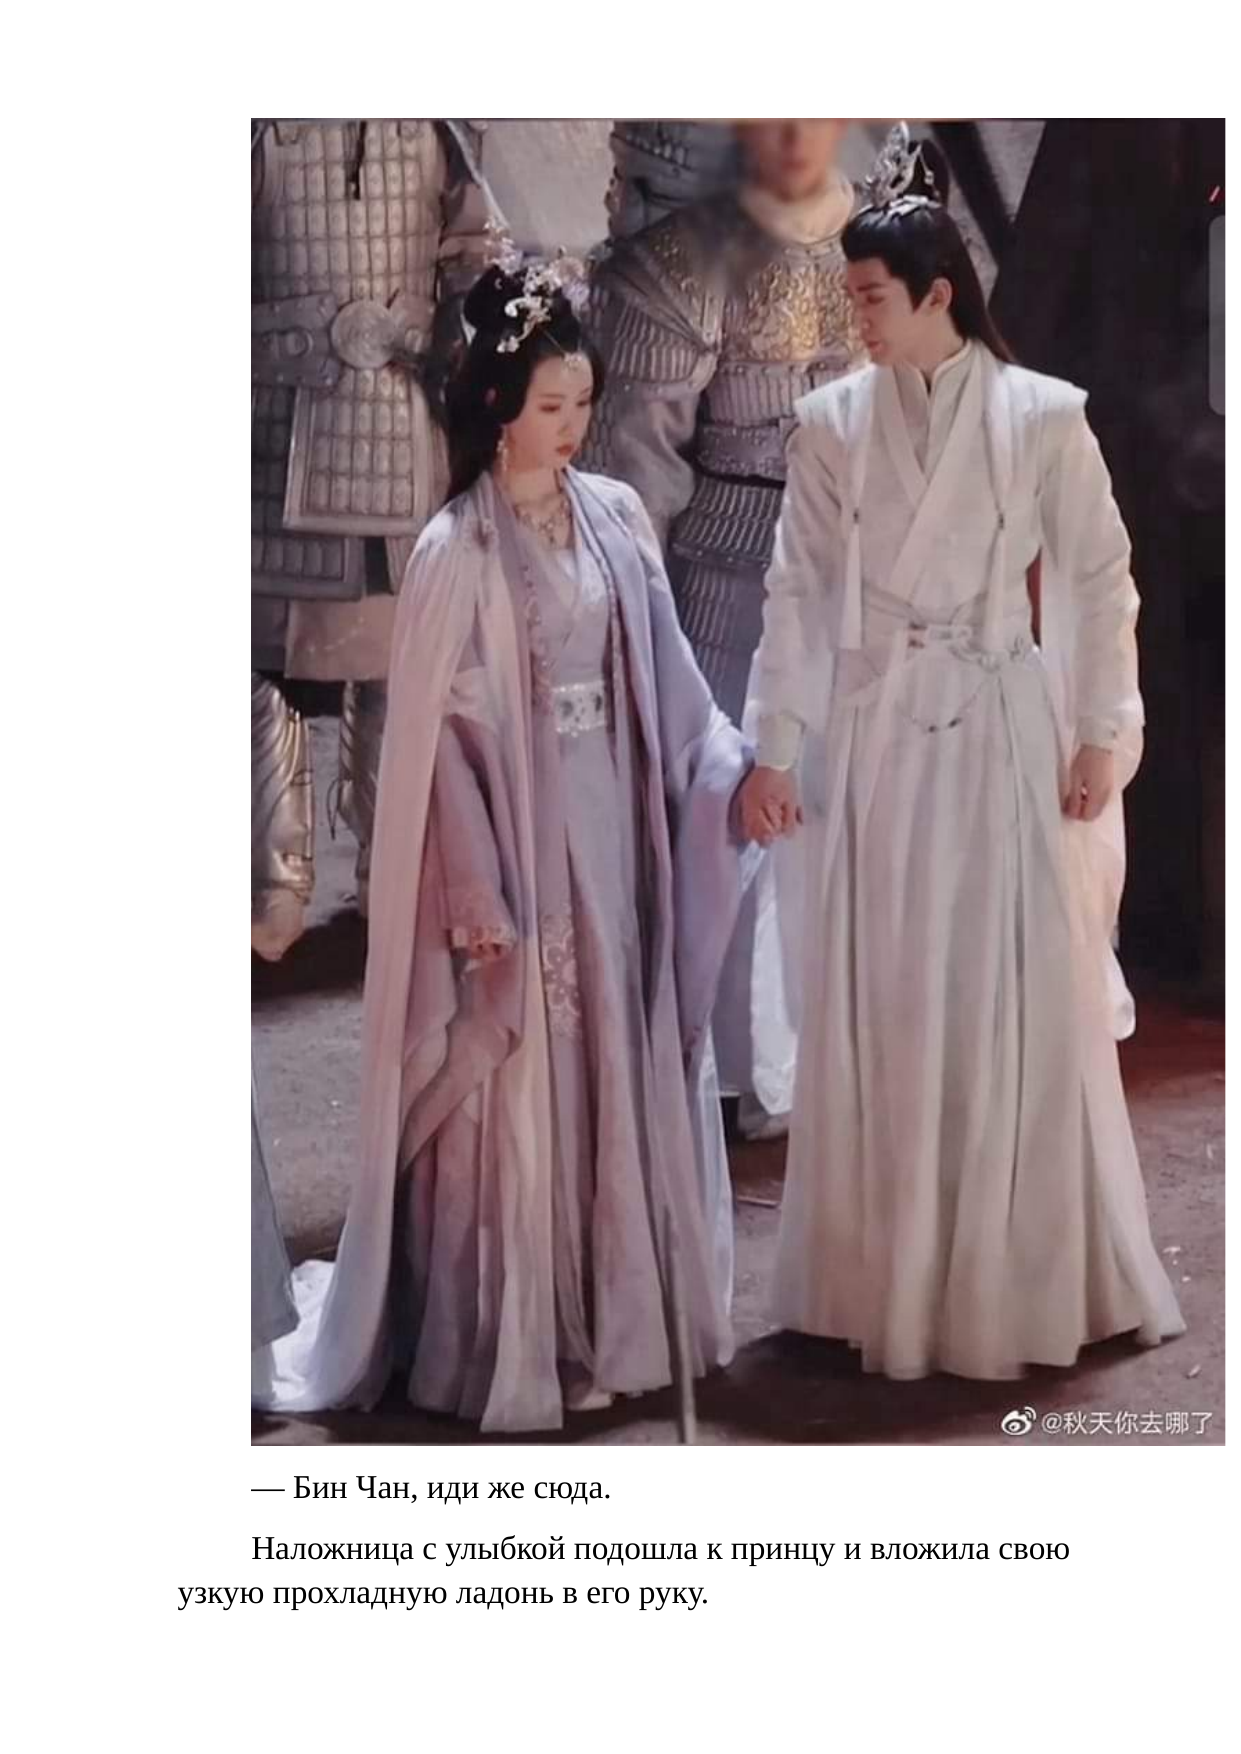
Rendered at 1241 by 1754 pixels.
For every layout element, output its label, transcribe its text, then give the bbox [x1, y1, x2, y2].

text Наложница с улыбкой подошла к принцу и вложила свою узкую прохладную ладонь в его руку. [177, 1528, 1152, 1611]
picture [251, 118, 1226, 1446]
text — Бин Чан, иди же сюда. [177, 1467, 1152, 1506]
